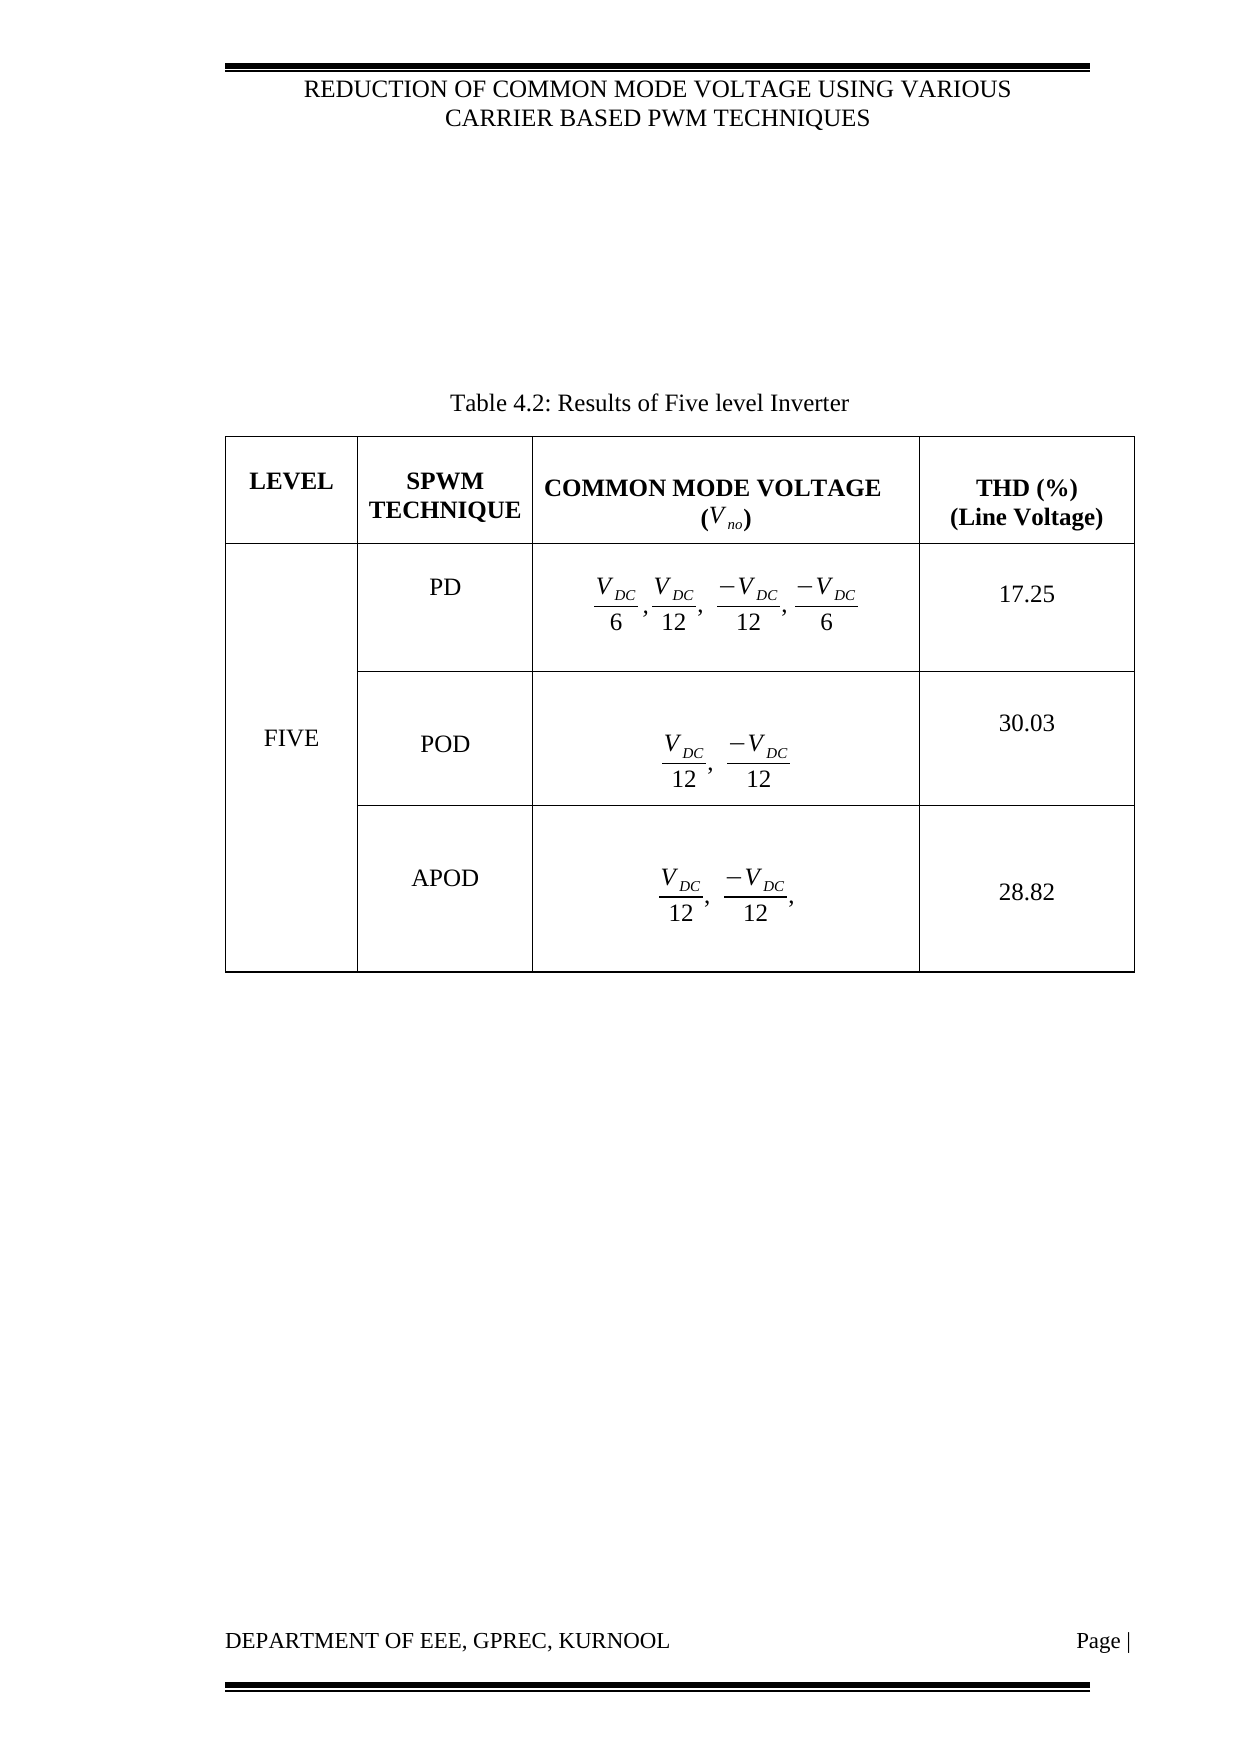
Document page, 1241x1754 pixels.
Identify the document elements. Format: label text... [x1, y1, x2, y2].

table_cell 28.82 [920, 806, 1134, 971]
table_header LEVEL [226, 437, 357, 542]
table_cell POD [358, 672, 532, 804]
text Table 4.2: Results of Five level Inverter [375, 388, 1090, 417]
table_header SPWM TECHNIQUE [358, 437, 532, 542]
table_cell PD [358, 544, 532, 671]
table_cell 17.25 [920, 544, 1134, 671]
table_header COMMON MODE VOLTAGE () [533, 437, 919, 542]
table_header THD (%) (Line Voltage) [920, 437, 1134, 542]
table_cell 30.03 [920, 672, 1134, 804]
table_cell , , [533, 544, 919, 671]
table_cell APOD [358, 806, 532, 971]
table_cell , , [533, 806, 919, 971]
table_cell FIVE [226, 544, 357, 971]
table_cell , [533, 672, 919, 804]
